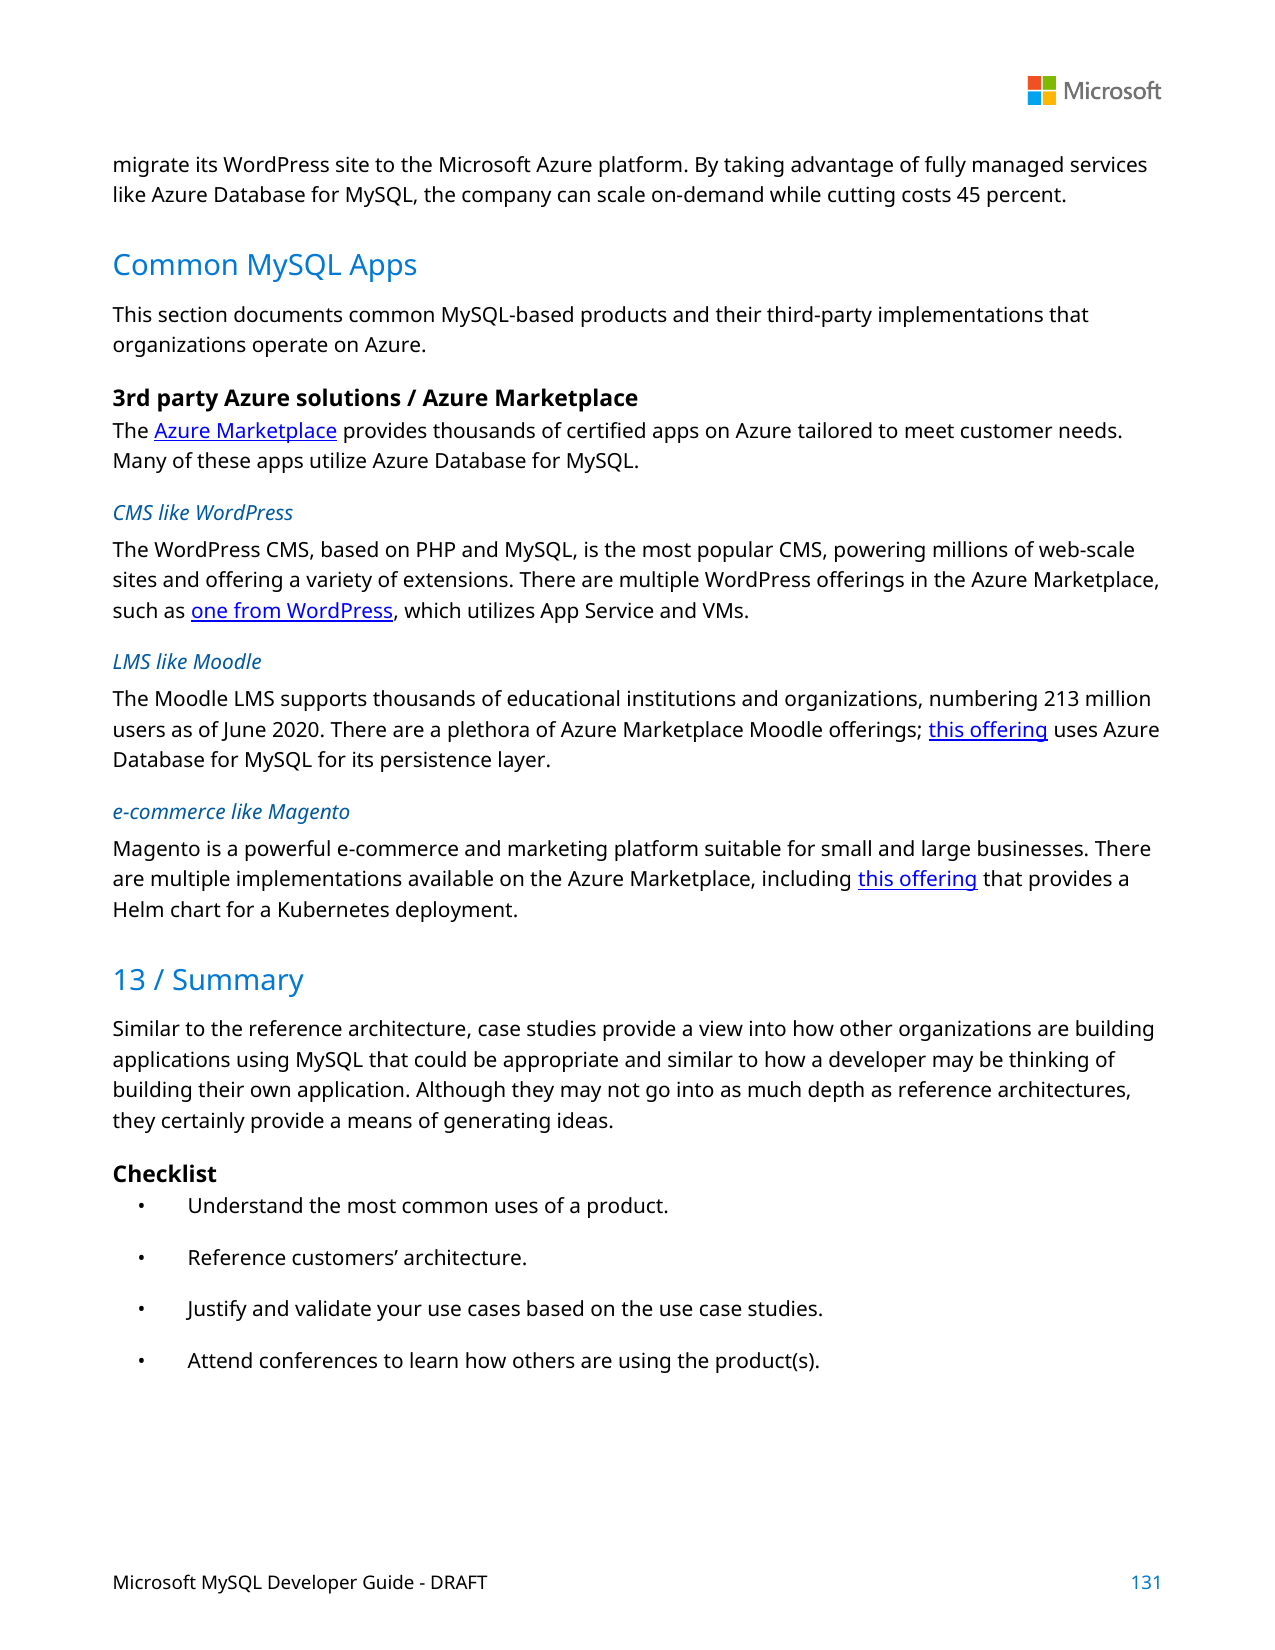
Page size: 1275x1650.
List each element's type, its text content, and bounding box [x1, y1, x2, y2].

subtitle Checklist [112, 1158, 1162, 1189]
subtitle LMS like Moodle [112, 647, 1162, 676]
subtitle Common MySQL Apps [112, 244, 1162, 284]
text The Azure Marketplace provides thousands of certified apps on Azure tailored to meet customer needs. Many of these apps utilize Azure Database for MySQL. [112, 416, 1162, 475]
list Understand the most common uses of a product. [137, 1191, 1162, 1220]
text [112, 150, 1162, 209]
text The WordPress CMS, based on PHP and MySQL, is the most popular CMS, powering millions of web-scale sites and offering a variety of extensions. There are multiple WordPress offerings in the Azure Marketplace, such as one from WordPress, which utilizes App Service and VMs. [112, 535, 1162, 624]
subtitle 3rd party Azure solutions / Azure Marketplace [112, 382, 1162, 413]
subtitle e-commerce like Magento [112, 797, 1162, 825]
list Reference customers’ architecture. [137, 1243, 1162, 1271]
picture [1026, 75, 1163, 107]
text This section documents common MySQL-based products and their third-party implementations that organizations operate on Azure. [112, 300, 1162, 359]
list Attend conferences to learn how others are using the product(s). [137, 1346, 1162, 1374]
subtitle 13 / Summary [112, 959, 1162, 999]
text Similar to the reference architecture, case studies provide a view into how other organizations are building applications using MySQL that could be appropriate and similar to how a developer may be thinking of building their own application. Although they may not go into as much depth as reference architectures, they certainly provide a means of generating ideas. [112, 1014, 1162, 1135]
text The Moodle LMS supports thousands of educational institutions and organizations, numbering 213 million users as of June 2020. There are a plethora of Azure Marketplace Moodle offerings; this offering uses Azure Database for MySQL for its persistence layer. [112, 684, 1162, 774]
subtitle CMS like WordPress [112, 498, 1162, 526]
list Justify and validate your use cases based on the use case studies. [137, 1294, 1162, 1323]
text Magento is a powerful e-commerce and marketing platform suitable for small and large businesses. There are multiple implementations available on the Azure Marketplace, including this offering that provides a Helm chart for a Kubernetes deployment. [112, 834, 1162, 923]
